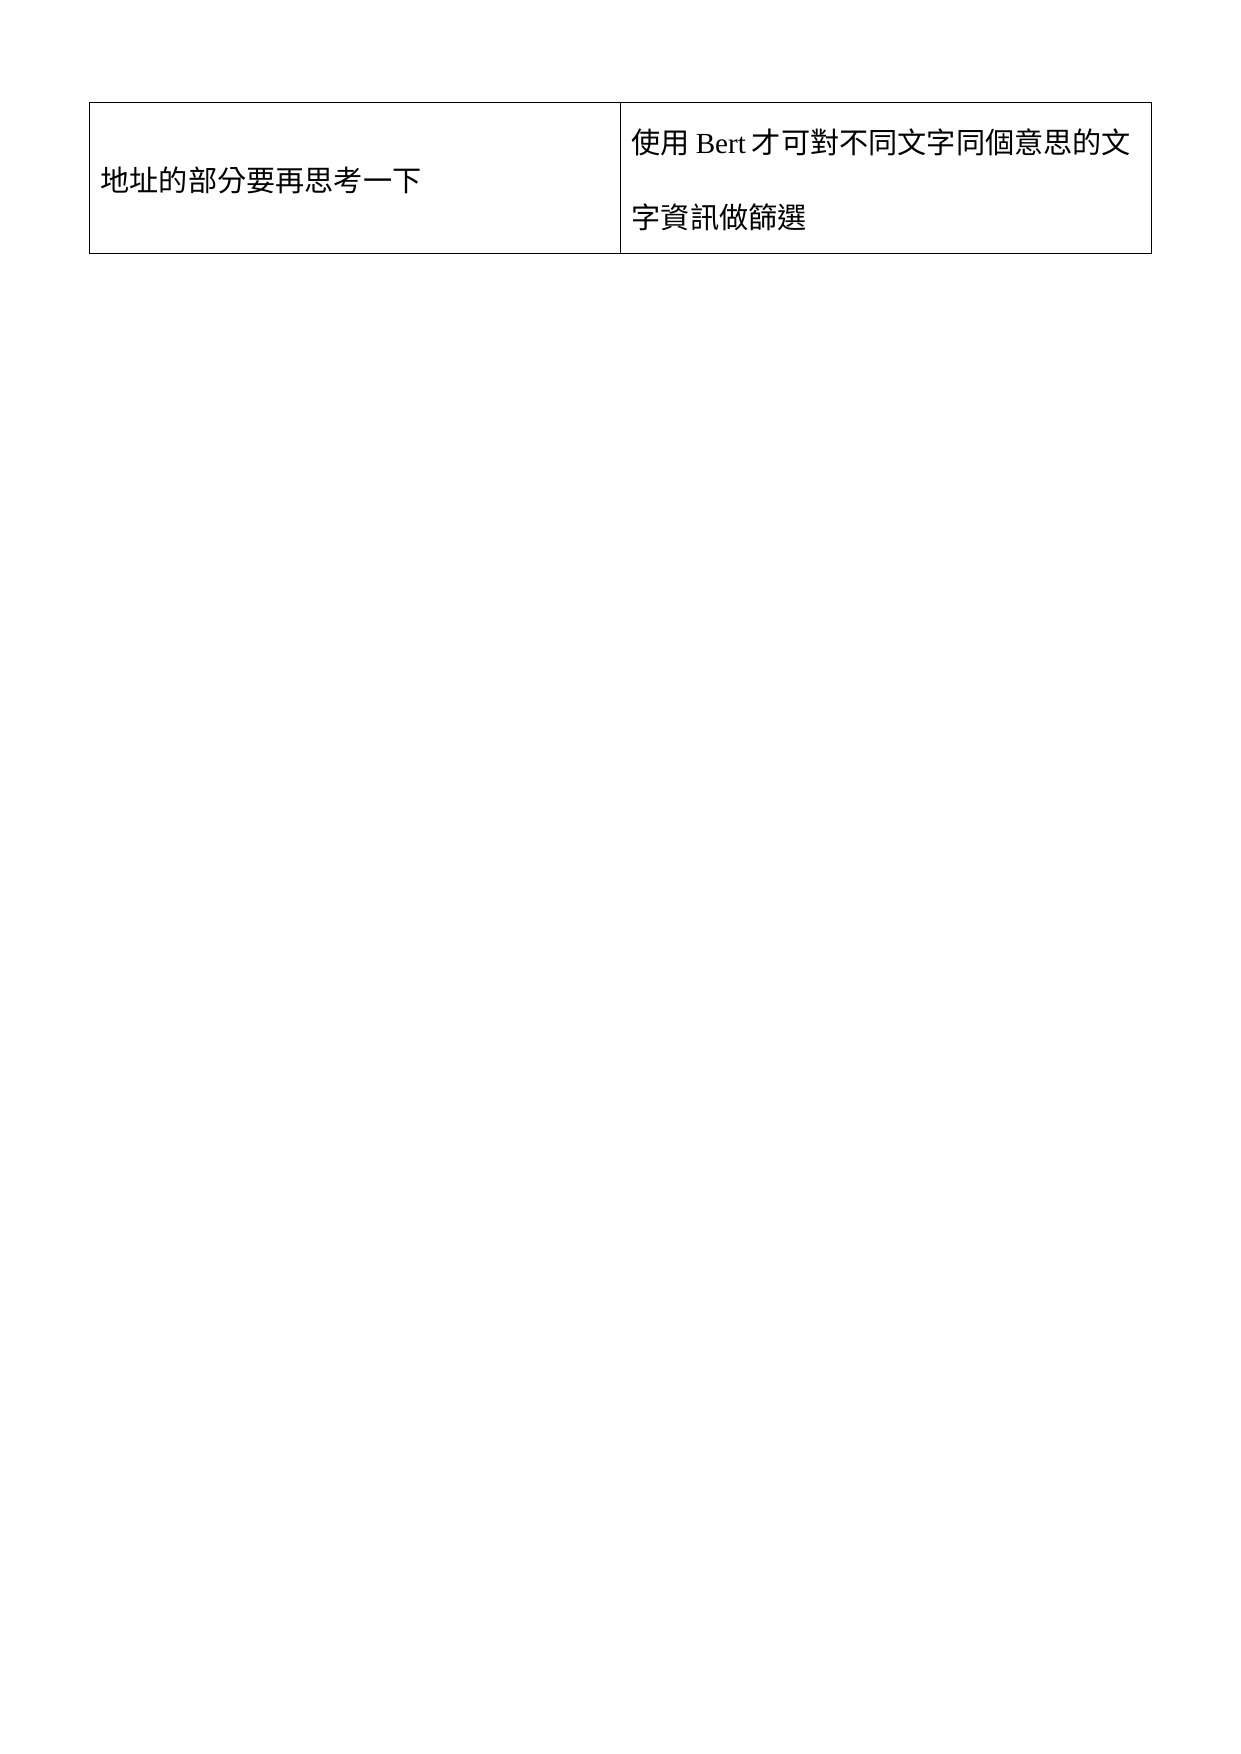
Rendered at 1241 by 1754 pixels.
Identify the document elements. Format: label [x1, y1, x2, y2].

table_cell [621, 103, 1151, 253]
table_cell [90, 103, 620, 253]
